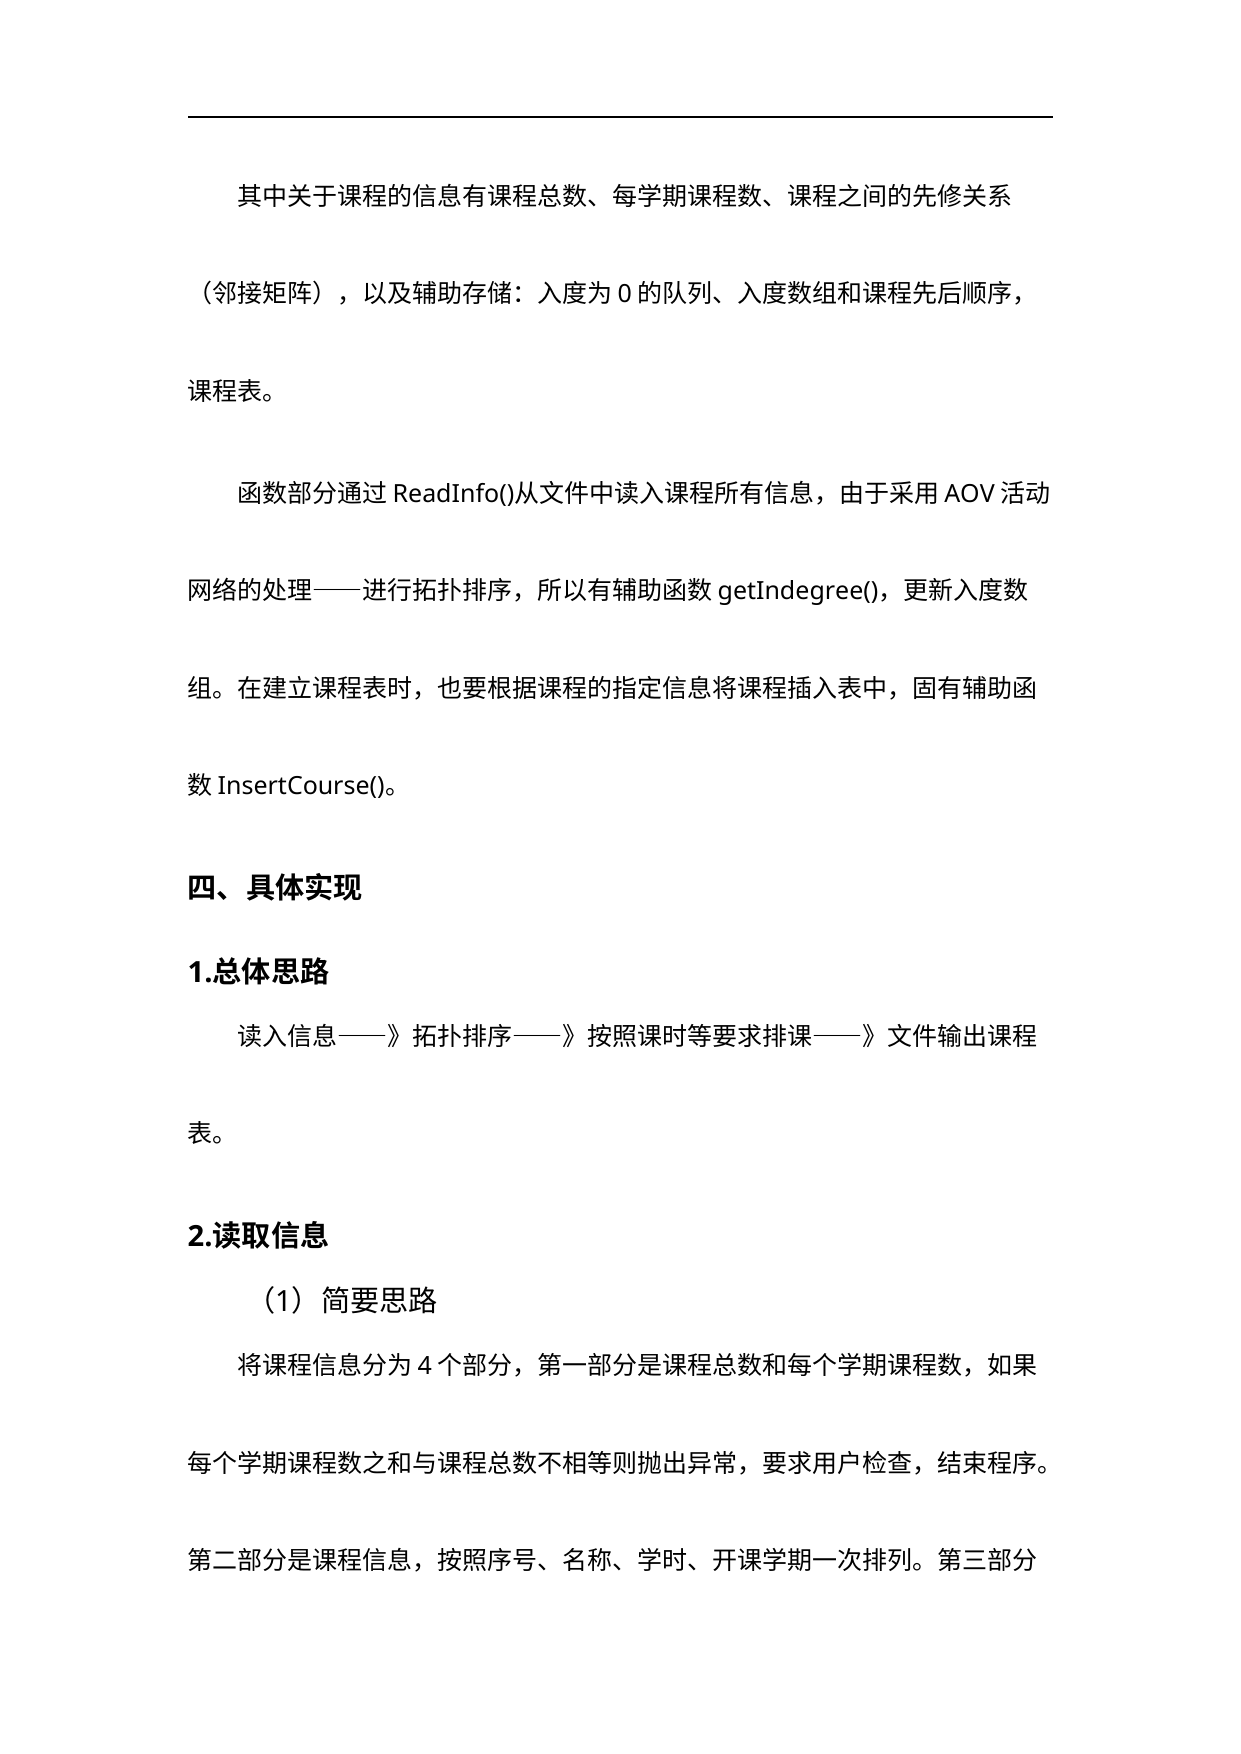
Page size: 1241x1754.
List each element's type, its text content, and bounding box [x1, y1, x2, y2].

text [187, 1331, 1053, 1591]
text 1.总体思路 [187, 937, 1053, 1002]
text 函数部分通过ReadInfo()从文件中读入课程所有信息，由于采用AOV活动网络的处理——进行拓扑排序，所以有辅助函数getIndegree()，更新入度数组。在建立课程表时，也要根据课程的指定信息将课程插入表中，固有辅助函数InsertCourse()。 [187, 459, 1053, 816]
text （1）简要思路 [187, 1266, 1053, 1331]
text 其中关于课程的信息有课程总数、每学期课程数、课程之间的先修关系 （邻接矩阵），以及辅助存储：入度为0的队列、入度数组和课程先后顺序，课程表。 [187, 162, 1053, 422]
text 2.读取信息 [187, 1201, 1053, 1266]
text 四、具体实现 [187, 853, 1053, 918]
text 读入信息——》拓扑排序——》按照课时等要求排课——》文件输出课程表。 [187, 1002, 1053, 1164]
